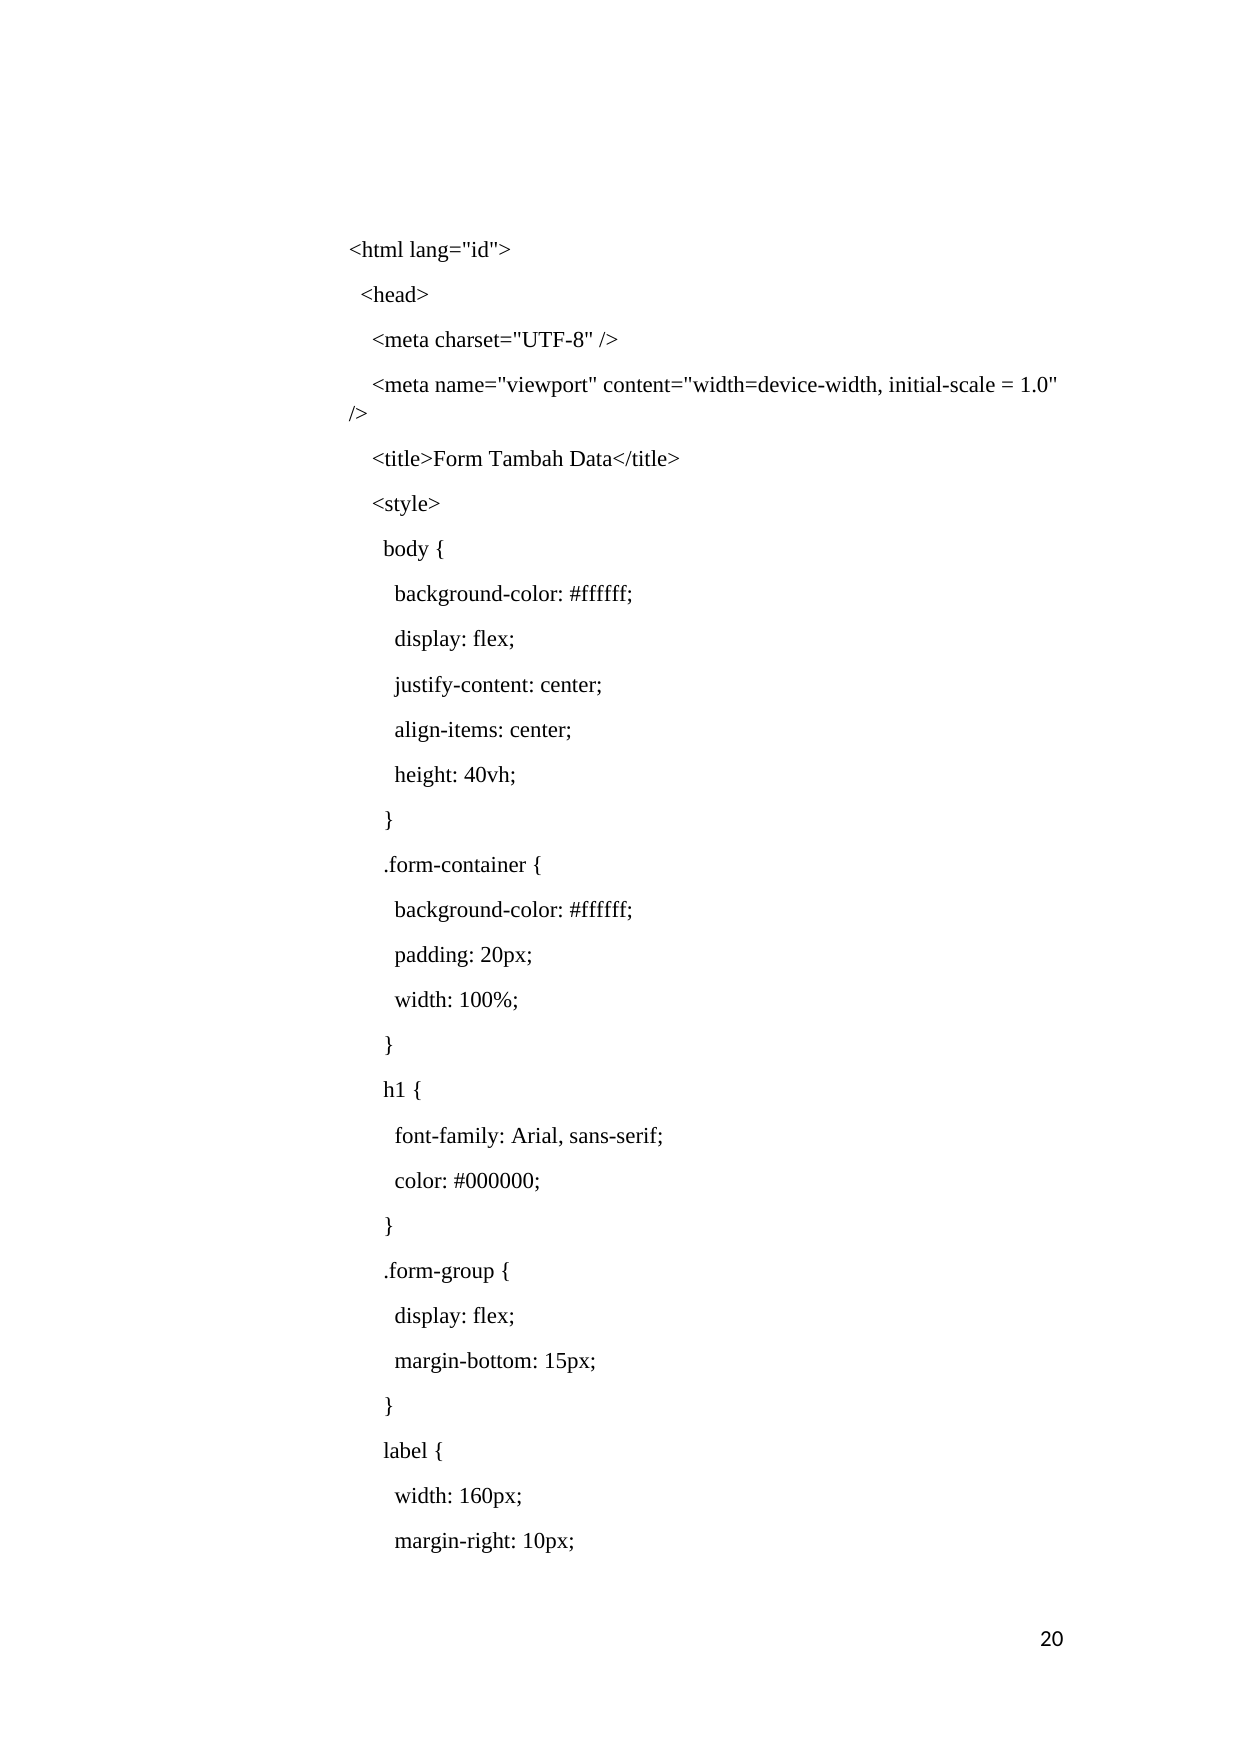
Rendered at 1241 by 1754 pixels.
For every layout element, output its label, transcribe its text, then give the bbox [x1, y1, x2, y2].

text <meta name="viewport" content="width=device-width, initial-scale = 1.0" /> [349, 372, 1063, 426]
text width: 160px; [349, 1482, 1063, 1509]
text display: flex; [349, 1302, 1063, 1328]
text background-color: #ffffff; [349, 896, 1063, 922]
text .form-container { [349, 851, 1063, 877]
text } [349, 1392, 1063, 1419]
text font-family: Arial, sans-serif; [349, 1122, 1063, 1148]
text <meta charset="UTF-8" /> [349, 326, 1063, 353]
text <html lang="id"> [349, 236, 1063, 263]
text <head> [349, 281, 1063, 308]
text } [349, 1031, 1063, 1058]
text display: flex; [349, 626, 1063, 652]
text <title>Form Tambah Data</title> [349, 445, 1063, 471]
text <style> [349, 490, 1063, 517]
text margin-bottom: 15px; [349, 1347, 1063, 1373]
text h1 { [349, 1077, 1063, 1103]
text .form-group { [349, 1257, 1063, 1283]
text color: #000000; [349, 1167, 1063, 1193]
text label { [349, 1437, 1063, 1464]
text body { [349, 535, 1063, 562]
text align-items: center; [349, 716, 1063, 742]
text height: 40vh; [349, 761, 1063, 787]
text justify-content: center; [349, 671, 1063, 697]
text width: 100%; [349, 986, 1063, 1013]
text background-color: #ffffff; [349, 580, 1063, 607]
text margin-right: 10px; [349, 1528, 1063, 1554]
text padding: 20px; [349, 941, 1063, 968]
text } [349, 1212, 1063, 1238]
text } [349, 806, 1063, 832]
